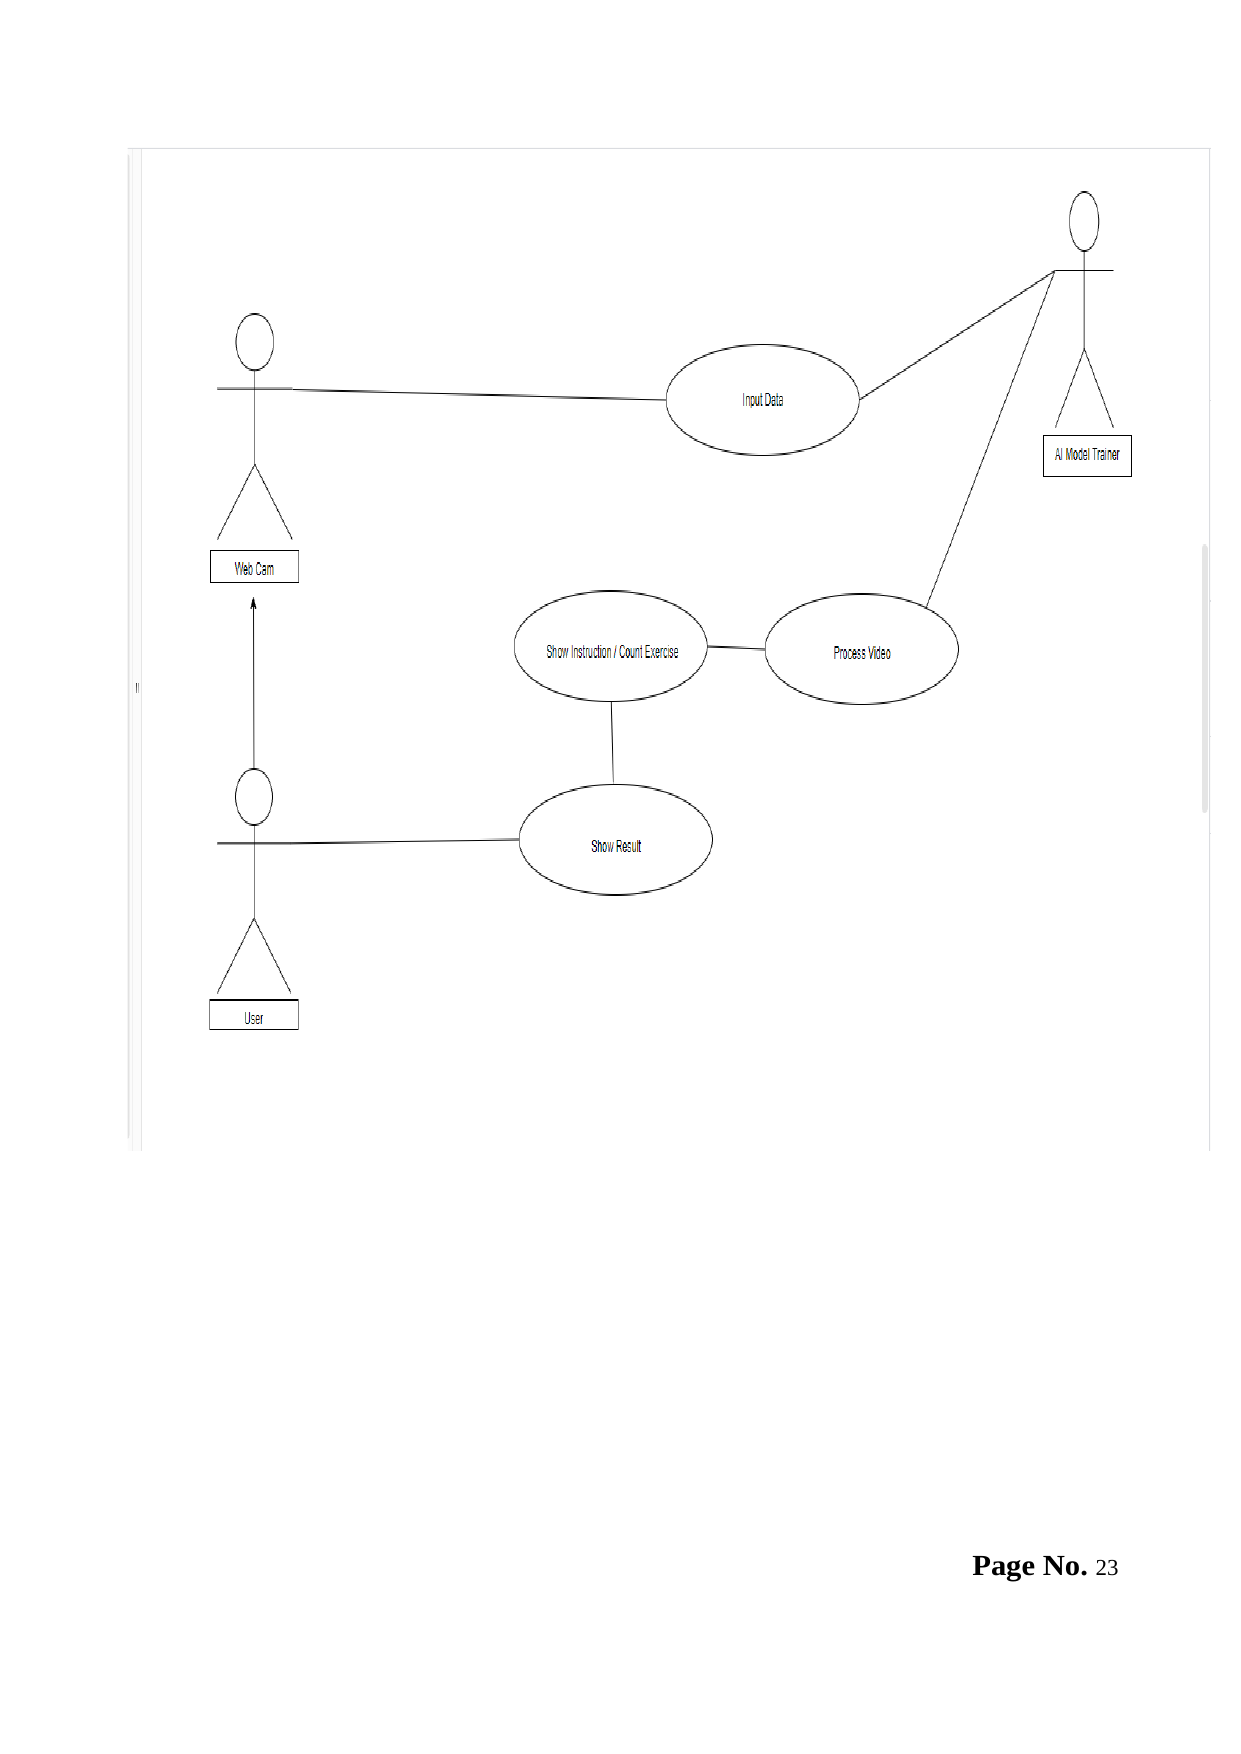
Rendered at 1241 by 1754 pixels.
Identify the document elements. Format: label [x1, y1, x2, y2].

picture [127, 147, 1211, 1151]
